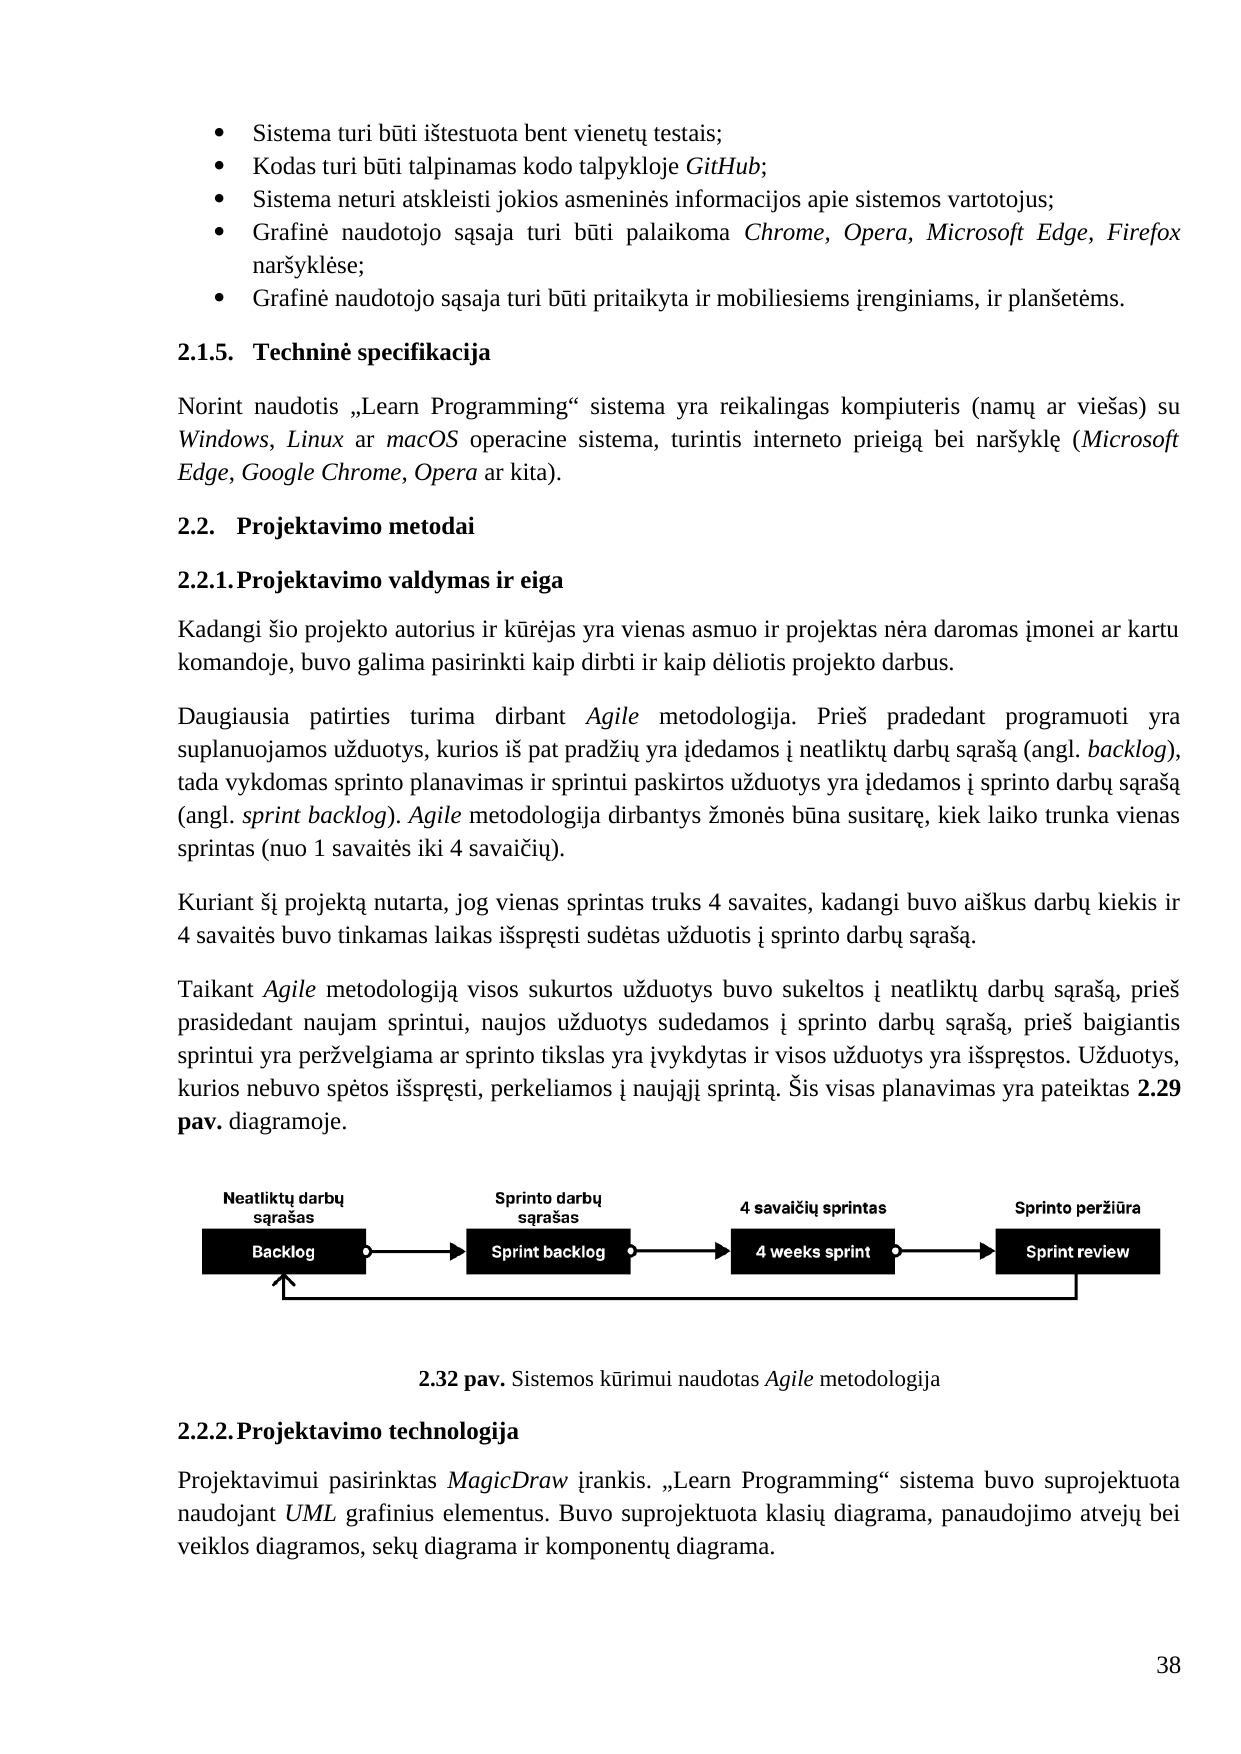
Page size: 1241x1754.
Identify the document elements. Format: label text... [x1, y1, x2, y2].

list Grafinė naudotojo sąsaja turi būti pritaikyta ir mobiliesiems įrenginiams, ir planšetėms. [215, 283, 1181, 312]
text Kuriant šį projektą nutarta, jog vienas sprintas truks 4 savaites, kadangi buvo aiškus darbų kiekis ir 4 savaitės buvo tinkamas laikas išspręsti sudėtas užduotis į sprinto darbų sąrašą. [177, 887, 1181, 949]
list Grafinė naudotojo sąsaja turi būti palaikoma Chrome, Opera, Microsoft Edge, Firefox naršyklėse; [215, 217, 1181, 279]
list Sistema neturi atskleisti jokios asmeninės informacijos apie sistemos vartotojus; [215, 184, 1181, 213]
subtitle Techninė specifikacija [177, 337, 1181, 366]
text Daugiausia patirties turima dirbant Agile metodologija. Prieš pradedant programuoti yra suplanuojamos užduotys, kurios iš pat pradžių yra įdedamos į neatliktų darbų sąrašą (angl. backlog), tada vykdomas sprinto planavimas ir sprintui paskirtos užduotys yra įdedamos į sprinto darbų sąrašą (angl. sprint backlog). Agile metodologija dirbantys žmonės būna susitarę, kiek laiko trunka vienas sprintas (nuo 1 savaitės iki 4 savaičių). [177, 701, 1181, 862]
list Sistema turi būti ištestuota bent vienetų testais; [215, 118, 1181, 147]
text Projektavimui pasirinktas MagicDraw įrankis. „Learn Programming“ sistema buvo suprojektuota naudojant UML grafinius elementus. Buvo suprojektuota klasių diagrama, panaudojimo atvejų bei veiklos diagramos, sekų diagrama ir komponentų diagrama. [177, 1465, 1181, 1560]
text Norint naudotis „Learn Programming“ sistema yra reikalingas kompiuteris (namų ar viešas) su Windows, Linux ar macOS operacine sistema, turintis interneto prieigą bei naršyklę (Microsoft Edge, Google Chrome, Opera ar kita). [177, 391, 1181, 486]
text Taikant Agile metodologiją visos sukurtos užduotys buvo sukeltos į neatliktų darbų sąrašą, prieš prasidedant naujam sprintui, naujos užduotys sudedamos į sprinto darbų sąrašą, prieš baigiantis sprintui yra peržvelgiama ar sprinto tikslas yra įvykdytas ir visos užduotys yra išspręstos. Užduotys, kurios nebuvo spėtos išspręsti, perkeliamos į naująjį sprintą. Šis visas planavimas yra pateiktas 2.29 pav. diagramoje. [177, 974, 1181, 1135]
subtitle Projektavimo metodai [177, 511, 1181, 539]
subtitle Projektavimo technologija [177, 1416, 1181, 1444]
text Kadangi šio projekto autorius ir kūrėjas yra vienas asmuo ir projektas nėra daromas įmonei ar kartu komandoje, buvo galima pasirinkti kaip dirbti ir kaip dėliotis projekto darbus. [177, 614, 1181, 676]
picture [177, 1160, 1182, 1340]
subtitle Projektavimo valdymas ir eiga [177, 565, 1181, 593]
list Kodas turi būti talpinamas kodo talpykloje GitHub; [215, 151, 1181, 180]
